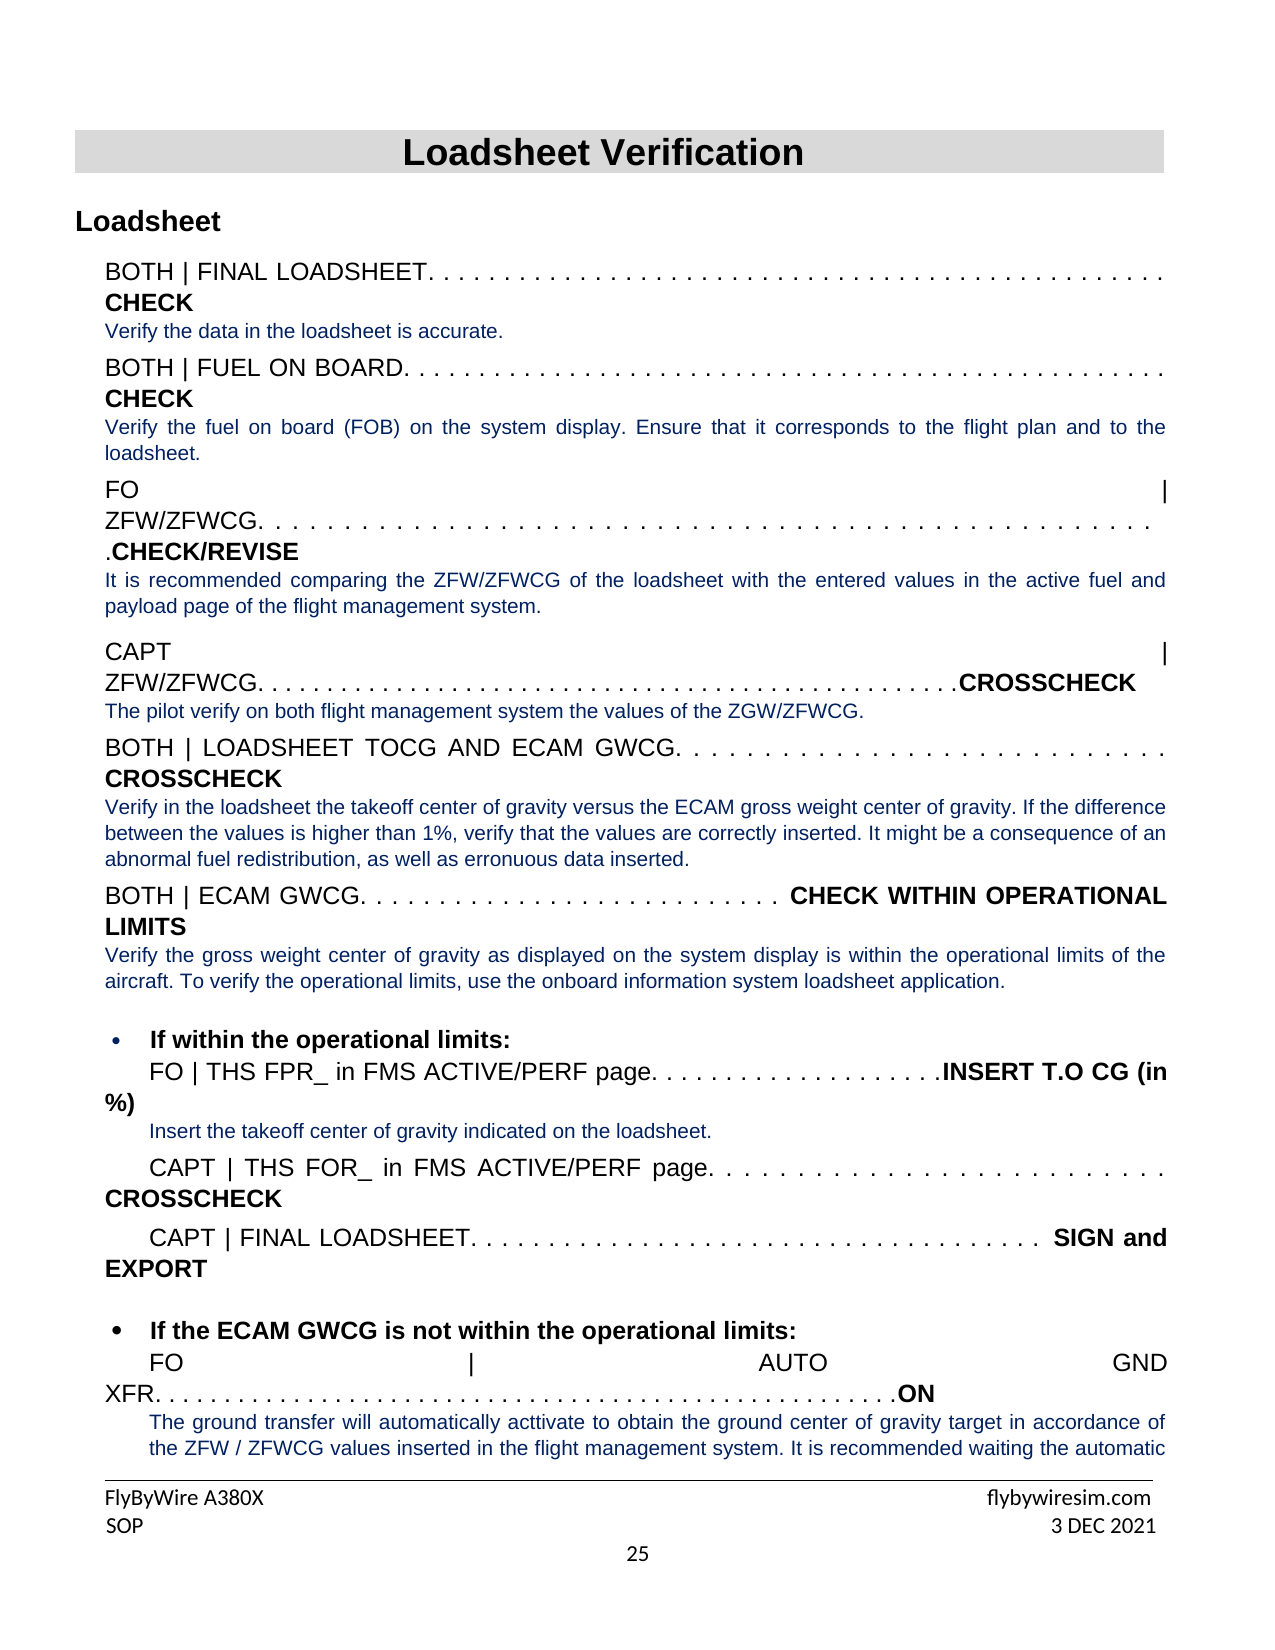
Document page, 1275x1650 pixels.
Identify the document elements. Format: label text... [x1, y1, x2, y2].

text FO | ZFW/ZFWCG. . . . . . . . . . . . . . . . . . . . . . . . . . . . . . . . . . . . . . . . . . . . . . . . . . . . .CHECK/REVISE [104, 475, 1168, 566]
text BOTH | LOADSHEET TOCG AND ECAM GWCG. . . . . . . . . . . . . . . . . . . . . . . . . . . . CROSSCHECK [104, 733, 1168, 793]
text BOTH | ECAM GWCG. . . . . . . . . . . . . . . . . . . . . . . . . . . CHECK WITHIN OPERATIONAL LIMITS [104, 881, 1168, 941]
list If the ECAM GWCG is not within the operational limits: [112, 1316, 1168, 1345]
text BOTH | FINAL LOADSHEET. . . . . . . . . . . . . . . . . . . . . . . . . . . . . . . . . . . . . . . . . . . . . . . . . CHECK [104, 257, 1168, 317]
text Verify the data in the loadsheet is accurate. [104, 319, 1168, 343]
text Verify the fuel on board (FOB) on the system display. Ensure that it corresponds to the flight plan and to the loadsheet. [104, 415, 1168, 465]
text BOTH | FUEL ON BOARD. . . . . . . . . . . . . . . . . . . . . . . . . . . . . . . . . . . . . . . . . . . . . . . . . . . CHECK [104, 353, 1168, 413]
text FO | AUTO GND XFR. . . . . . . . . . . . . . . . . . . . . . . . . . . . . . . . . . . . . . . . . . . . . . . . . . . . . .ON [104, 1347, 1168, 1407]
text Verify the gross weight center of gravity as displayed on the system display is within the operational limits of the aircraft. To verify the operational limits, use the onboard information system loadsheet application. [104, 943, 1168, 993]
list If within the operational limits: [112, 1026, 1168, 1054]
text Insert the takeoff center of gravity indicated on the loadsheet. [104, 1119, 1168, 1143]
text Verify in the loadsheet the takeoff center of gravity versus the ECAM gross weight center of gravity. If the difference between the values is higher than 1%, verify that the values are correctly inserted. It might be a consequence of an abnormal fuel redistribution, as well as erronuous data inserted. [104, 795, 1168, 871]
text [149, 1409, 1168, 1459]
text CAPT | THS FOR_ in FMS ACTIVE/PERF page. . . . . . . . . . . . . . . . . . . . . . . . . . CROSSCHECK [104, 1153, 1168, 1213]
text The pilot verify on both flight management system the values of the ZGW/ZFWCG. [104, 699, 1168, 723]
table_header Loadsheet Verification [75, 130, 1164, 173]
text FO | THS FPR_ in FMS ACTIVE/PERF page. . . . . . . . . . . . . . . . . . . .INSERT T.O CG (in %) [104, 1057, 1168, 1116]
text CAPT | ZFW/ZFWCG. . . . . . . . . . . . . . . . . . . . . . . . . . . . . . . . . . . . . . . . . . . . . . . . . . .CROSSCHECK [104, 637, 1168, 696]
text It is recommended comparing the ZFW/ZFWCG of the loadsheet with the entered values in the active fuel and payload page of the flight management system. [104, 568, 1168, 618]
text CAPT | FINAL LOADSHEET. . . . . . . . . . . . . . . . . . . . . . . . . . . . . . . . . . . . . SIGN and EXPORT [104, 1223, 1168, 1283]
text Loadsheet [75, 204, 1168, 237]
